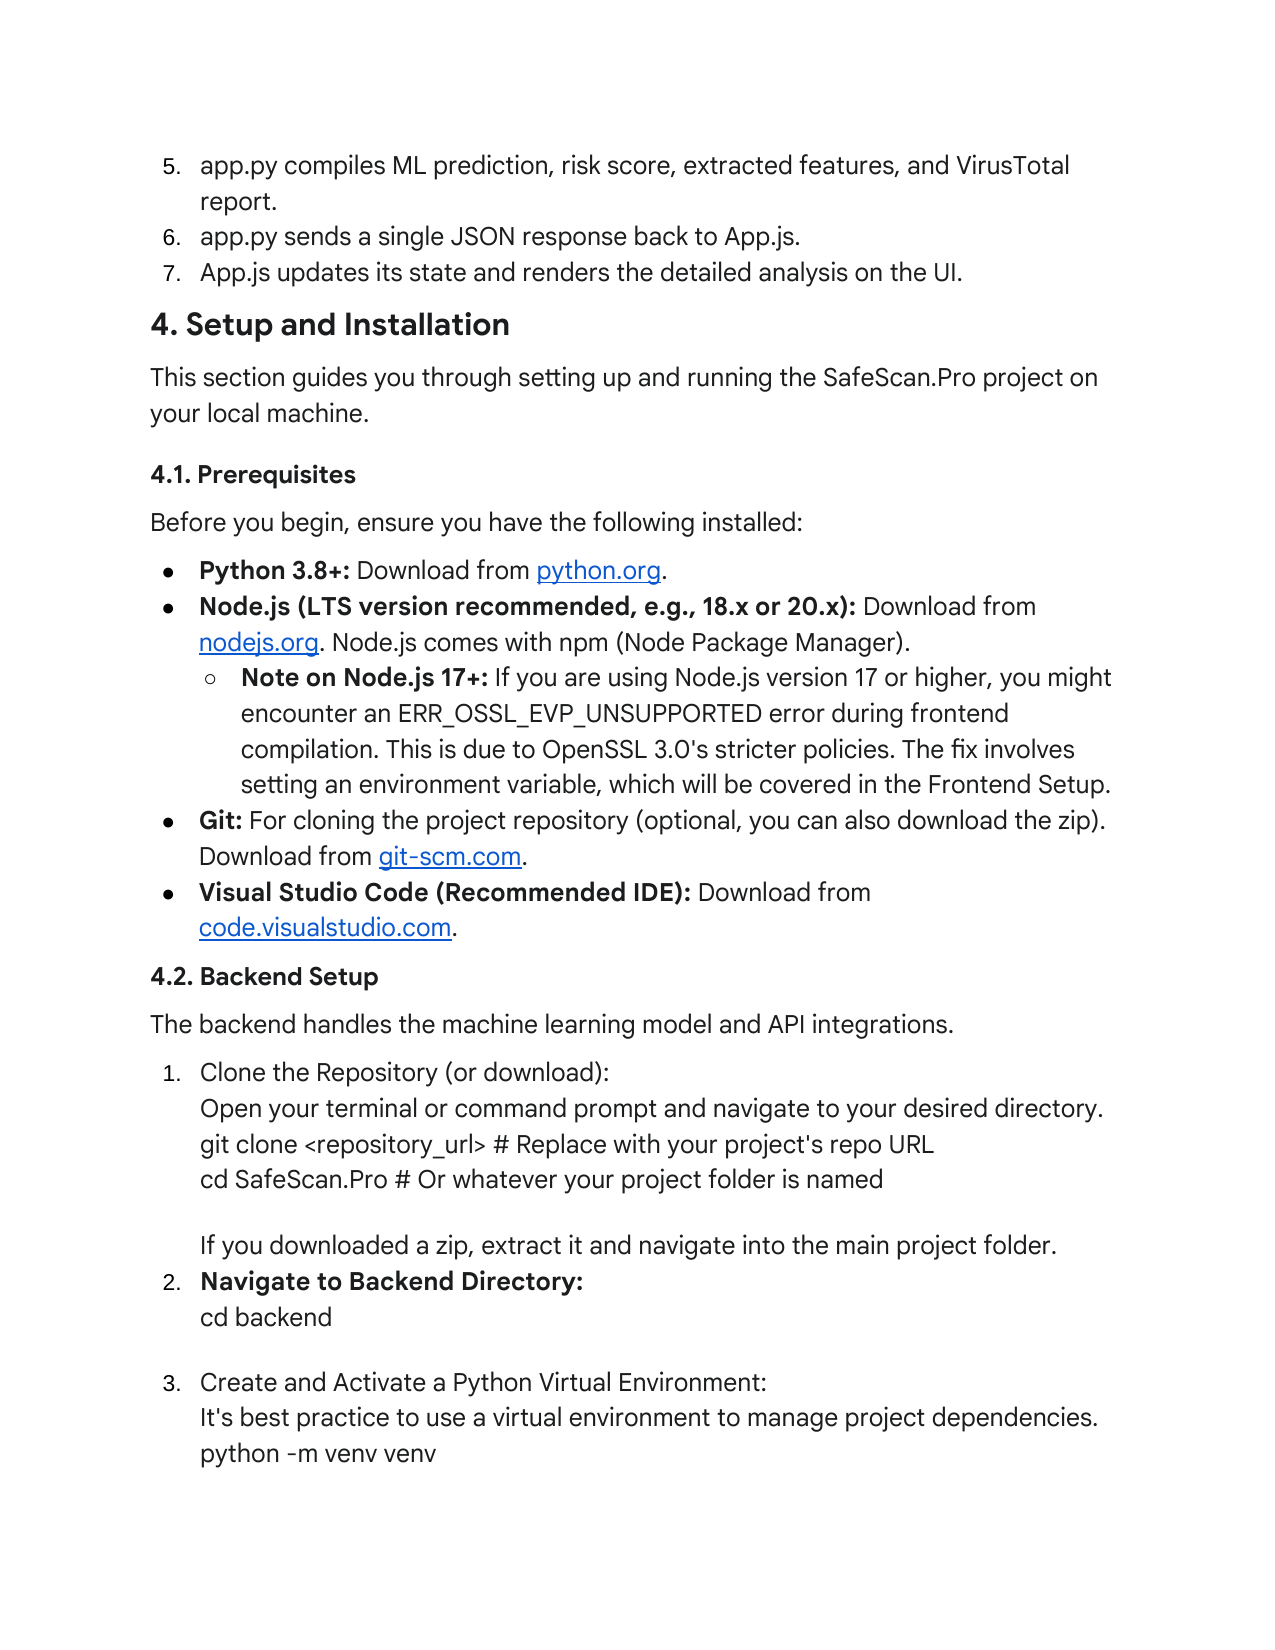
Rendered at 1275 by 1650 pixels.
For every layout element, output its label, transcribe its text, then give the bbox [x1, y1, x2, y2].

text This section guides you through setting up and running the SafeScan.Pro project on your local machine. [150, 362, 1125, 429]
list Node.js (LTS version recommended, e.g., 18.x or 20.x): Download from nodejs.org. Node.js comes with npm (Node Package Manager). [161, 591, 1125, 658]
list App.js updates its state and renders the detailed analysis on the UI. [162, 257, 1125, 288]
list app.py sends a single JSON response back to App.js. [162, 221, 1125, 253]
list Visual Studio Code (Recommended IDE): Download from code.visualstudio.com. [161, 877, 1125, 944]
subtitle 4. Setup and Installation [150, 305, 1125, 344]
list Git: For cloning the project repository (optional, you can also download the zip). Download from git-scm.com. [161, 806, 1125, 873]
list Create and Activate a Python Virtual Environment: It's best practice to use a virtual environment to manage project dependencies. python -m venv venv [162, 1367, 1125, 1499]
list app.py compiles ML prediction, risk score, extracted features, and VirusTotal report. [162, 150, 1125, 217]
text Before you begin, ensure you have the following installed: [150, 507, 1125, 538]
subtitle 4.1. Prerequisites [150, 459, 1125, 490]
list Clone the Repository (or download): Open your terminal or command prompt and navigate to your desired directory. git clone <repository_url> # Replace with your project's repo URL cd SafeScan.Pro # Or whatever your project folder is named If you downloaded a zip, extract it and navigate into the main project folder. [162, 1057, 1125, 1262]
list Note on Node.js 17+: If you are using Node.js version 17 or higher, you might encounter an ERR_OSSL_EVP_UNSUPPORTED error during frontend compilation. This is due to OpenSSL 3.0's stricter policies. The fix involves setting an environment variable, which will be covered in the Frontend Setup. [203, 663, 1125, 801]
text The backend handles the machine learning model and API integrations. [150, 1009, 1125, 1041]
list Python 3.8+: Download from python.org. [161, 555, 1125, 587]
list Navigate to Backend Directory: cd backend [162, 1266, 1125, 1363]
subtitle 4.2. Backend Setup [150, 961, 1125, 992]
